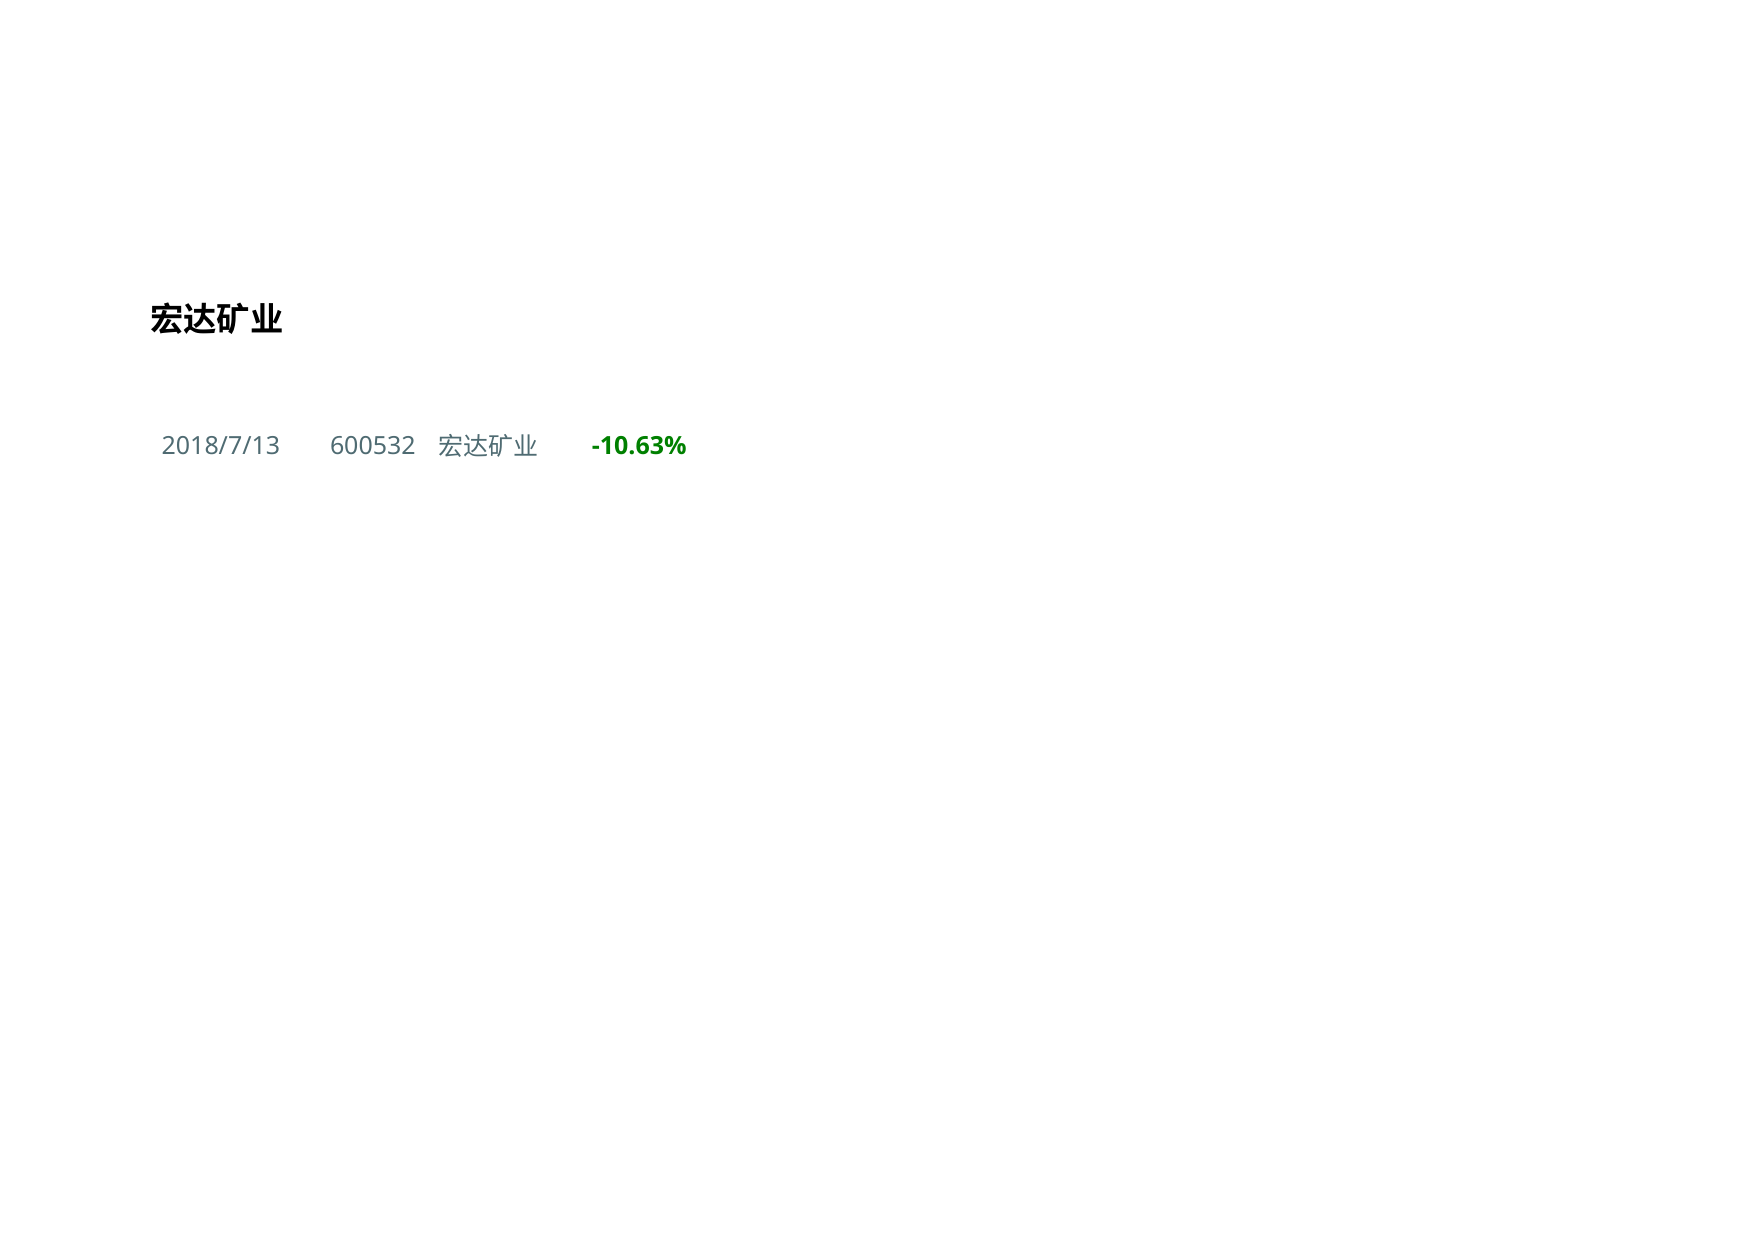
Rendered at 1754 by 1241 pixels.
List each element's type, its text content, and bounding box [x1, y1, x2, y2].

table_header 宏达矿业 [427, 423, 562, 467]
table_header -10.63% [562, 423, 698, 467]
table_header 600532 [291, 423, 427, 467]
table_header 2018/7/13 [150, 423, 291, 467]
subtitle 宏达矿业 [150, 273, 1604, 361]
